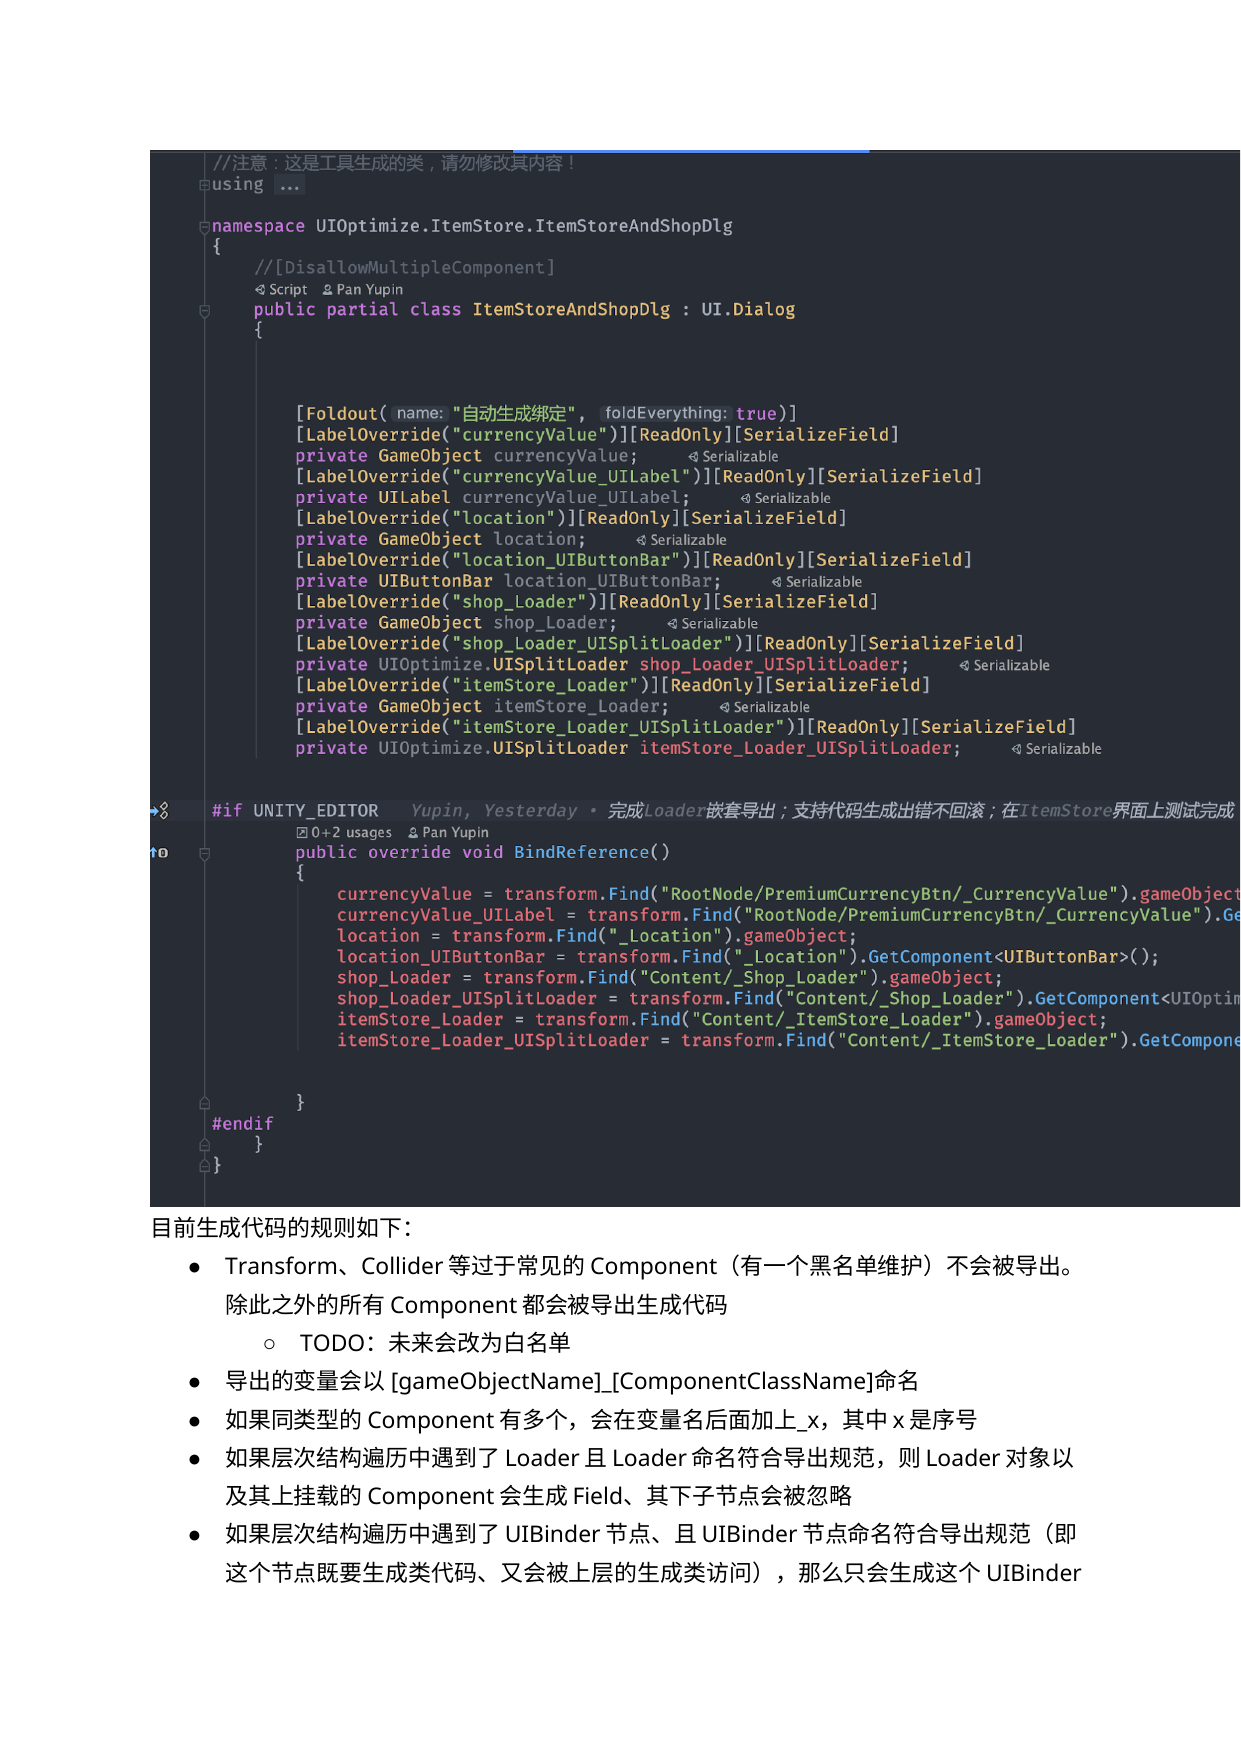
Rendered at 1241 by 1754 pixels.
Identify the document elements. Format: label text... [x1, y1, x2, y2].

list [187, 1516, 1090, 1588]
list 如果层次结构遍历中遇到了Loader且Loader命名符合导出规范，则Loader对象以及其上挂载的Component会生成Field、其下子节点会被忽略 [187, 1440, 1090, 1511]
list 导出的变量会以 [gameObjectName]_[ComponentClassName]命名 [187, 1363, 1090, 1396]
picture [150, 150, 1241, 1207]
list 如果同类型的Component有多个，会在变量名后面加上_x，其中x是序号 [187, 1401, 1090, 1435]
list Transform、Collider等过于常见的Component（有一个黑名单维护）不会被导出。除此之外的所有Component都会被导出生成代码 [187, 1248, 1090, 1320]
text 目前生成代码的规则如下： [150, 1210, 1090, 1243]
list TODO：未来会改为白名单 [262, 1325, 1090, 1358]
